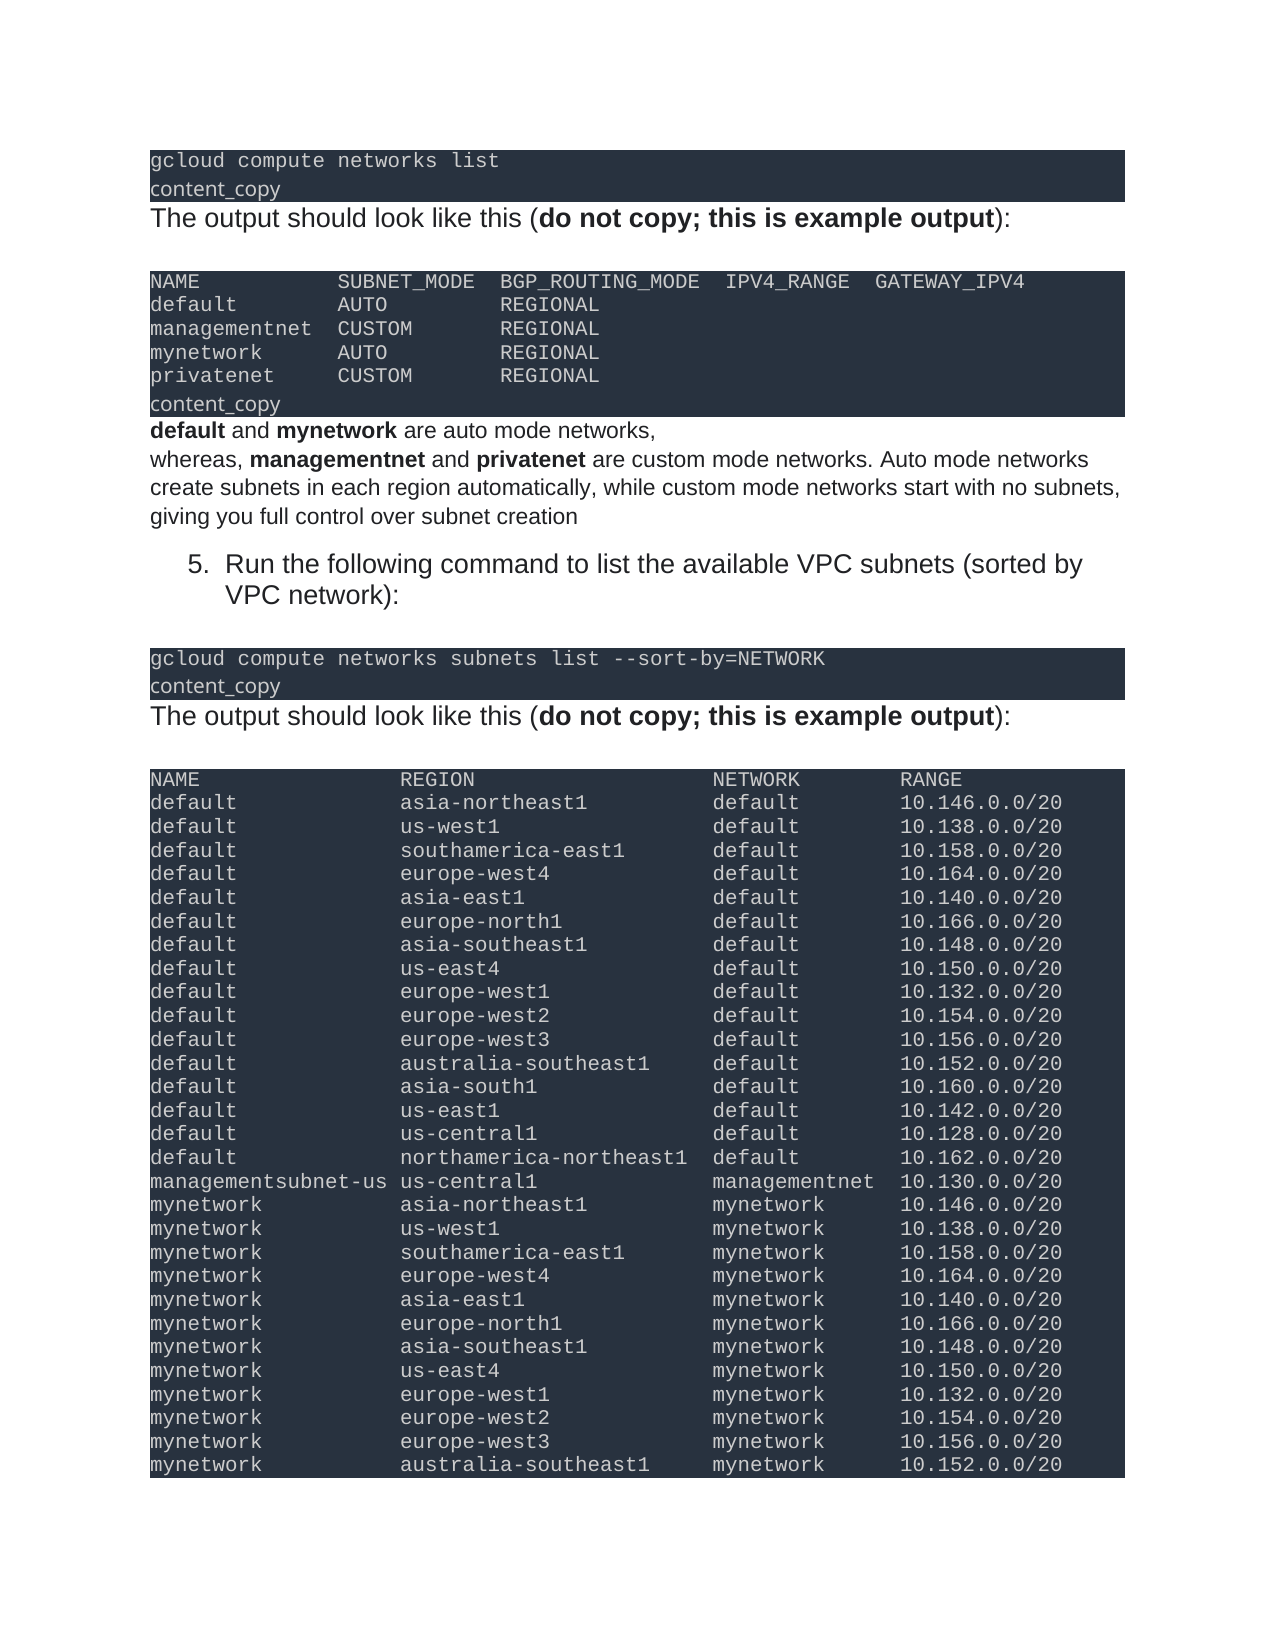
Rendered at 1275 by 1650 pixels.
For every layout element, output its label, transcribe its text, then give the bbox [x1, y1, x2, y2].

text mynetwork australia-southeast1 mynetwork 10.152.0.0/20 [150, 1454, 1125, 1478]
text mynetwork europe-west4 mynetwork 10.164.0.0/20 [150, 1265, 1125, 1289]
text managementsubnet-us us-central1 managementnet 10.130.0.0/20 [150, 1171, 1125, 1194]
text default europe-west3 default 10.156.0.0/20 [150, 1029, 1125, 1052]
text NAME SUBNET_MODE BGP_ROUTING_MODE IPV4_RANGE GATEWAY_IPV4 [150, 271, 1125, 294]
text content_copy [150, 174, 1125, 202]
text default southamerica-east1 default 10.158.0.0/20 [150, 840, 1125, 863]
text The output should look like this (do not copy; this is example output): [150, 700, 1125, 731]
text default europe-north1 default 10.166.0.0/20 [150, 911, 1125, 934]
list Run the following command to list the available VPC subnets (sorted by VPC network): [187, 548, 1125, 610]
text mynetwork asia-southeast1 mynetwork 10.148.0.0/20 [150, 1336, 1125, 1360]
text default us-east4 default 10.150.0.0/20 [150, 958, 1125, 982]
text default europe-west4 default 10.164.0.0/20 [150, 863, 1125, 887]
text default us-east1 default 10.142.0.0/20 [150, 1100, 1125, 1123]
text mynetwork europe-west3 mynetwork 10.156.0.0/20 [150, 1431, 1125, 1454]
text gcloud compute networks list [150, 150, 1125, 174]
text default asia-southeast1 default 10.148.0.0/20 [150, 934, 1125, 958]
text mynetwork us-east4 mynetwork 10.150.0.0/20 [150, 1360, 1125, 1383]
text default asia-east1 default 10.140.0.0/20 [150, 887, 1125, 911]
text content_copy [150, 389, 1125, 417]
text default europe-west1 default 10.132.0.0/20 [150, 982, 1125, 1005]
text default us-central1 default 10.128.0.0/20 [150, 1123, 1125, 1147]
text mynetwork southamerica-east1 mynetwork 10.158.0.0/20 [150, 1242, 1125, 1265]
text default australia-southeast1 default 10.152.0.0/20 [150, 1052, 1125, 1076]
text The output should look like this (do not copy; this is example output): [150, 202, 1125, 233]
text mynetwork asia-northeast1 mynetwork 10.146.0.0/20 [150, 1194, 1125, 1218]
text mynetwork asia-east1 mynetwork 10.140.0.0/20 [150, 1289, 1125, 1313]
text managementnet CUSTOM REGIONAL [150, 318, 1125, 342]
text default europe-west2 default 10.154.0.0/20 [150, 1005, 1125, 1029]
text default asia-northeast1 default 10.146.0.0/20 [150, 792, 1125, 816]
text default AUTO REGIONAL [150, 294, 1125, 318]
text default and mynetwork are auto mode networks, whereas, managementnet and privatenet are custom mode networks. Auto mode networks create subnets in each region automatically, while custom mode networks start with no subnets, giving you full control over subnet creation [150, 417, 1125, 529]
text NAME REGION NETWORK RANGE [150, 769, 1125, 792]
text privatenet CUSTOM REGIONAL [150, 365, 1125, 389]
text default asia-south1 default 10.160.0.0/20 [150, 1076, 1125, 1100]
text mynetwork europe-west2 mynetwork 10.154.0.0/20 [150, 1407, 1125, 1431]
text gcloud compute networks subnets list --sort-by=NETWORK [150, 648, 1125, 672]
text mynetwork us-west1 mynetwork 10.138.0.0/20 [150, 1218, 1125, 1242]
text content_copy [150, 672, 1125, 700]
text default northamerica-northeast1 default 10.162.0.0/20 [150, 1147, 1125, 1171]
text mynetwork europe-north1 mynetwork 10.166.0.0/20 [150, 1313, 1125, 1336]
text default us-west1 default 10.138.0.0/20 [150, 816, 1125, 840]
text mynetwork europe-west1 mynetwork 10.132.0.0/20 [150, 1383, 1125, 1407]
text mynetwork AUTO REGIONAL [150, 342, 1125, 365]
